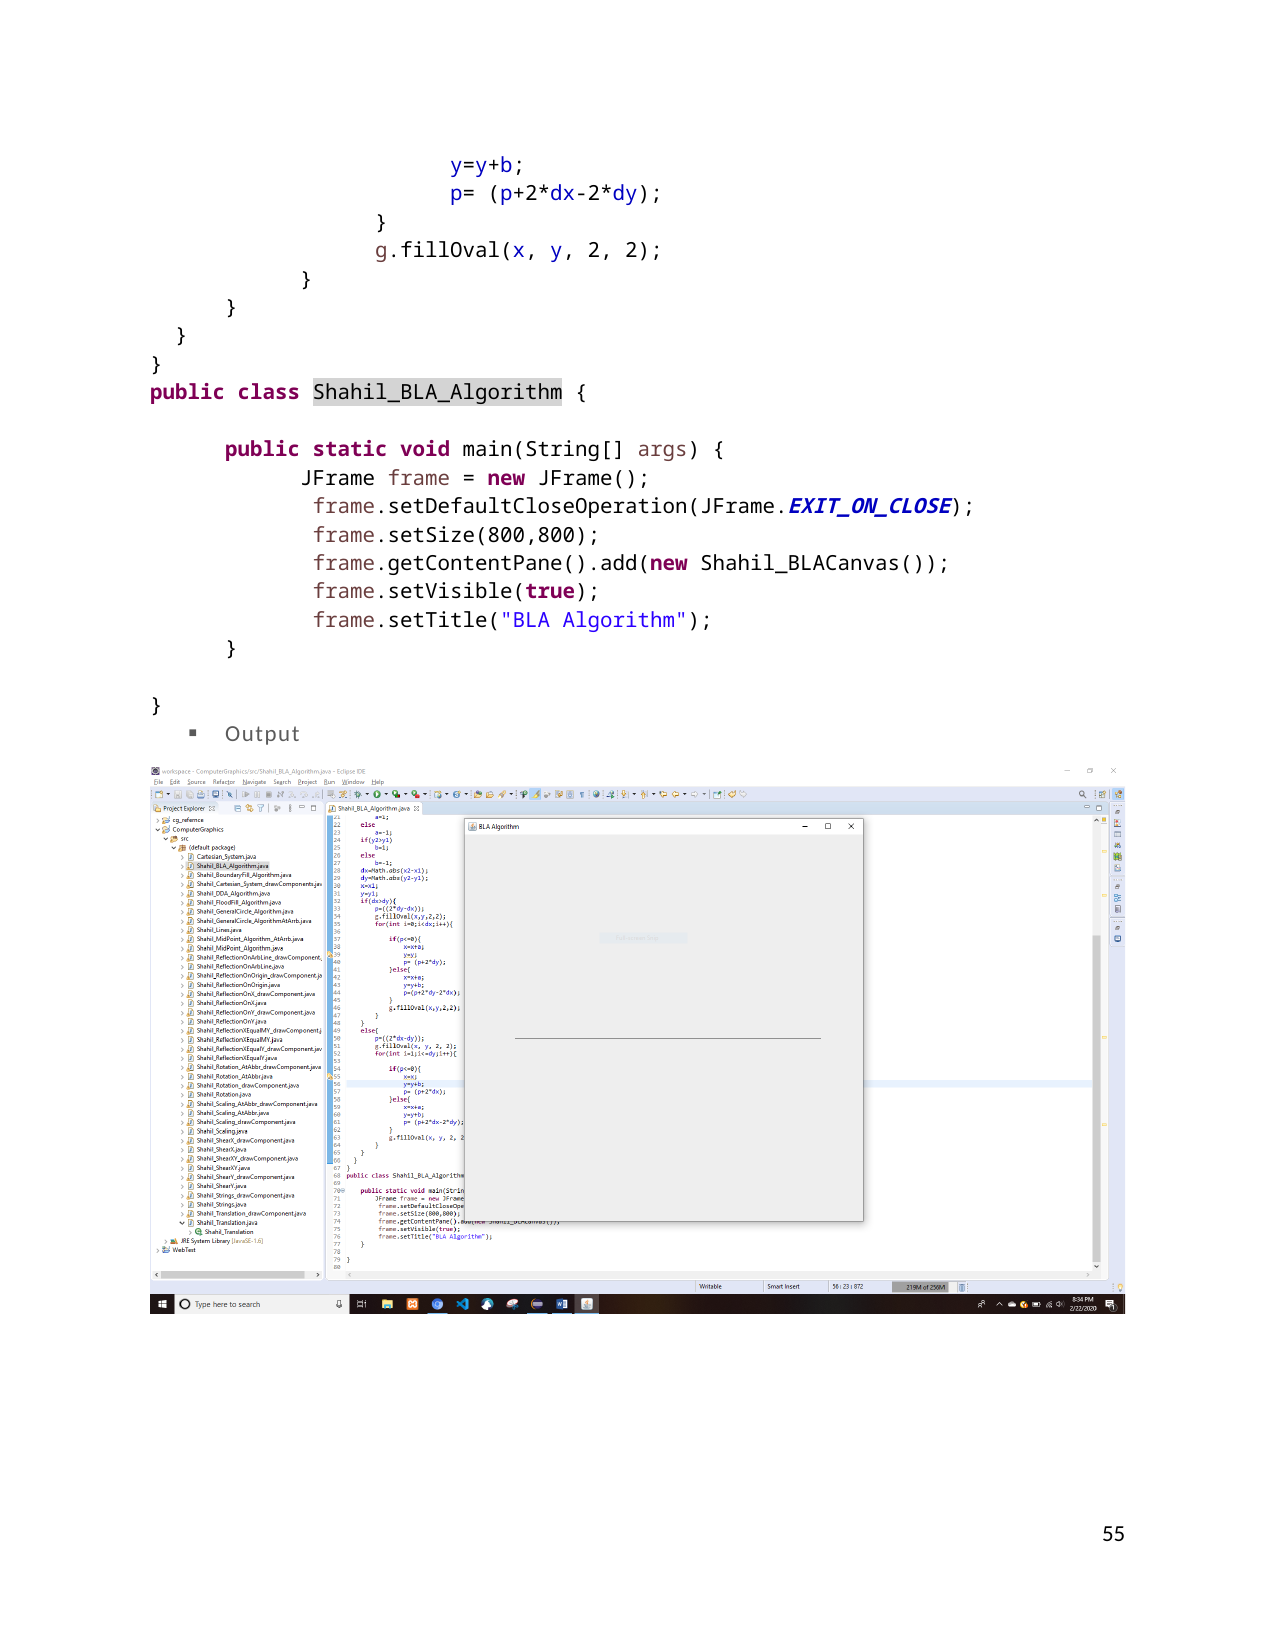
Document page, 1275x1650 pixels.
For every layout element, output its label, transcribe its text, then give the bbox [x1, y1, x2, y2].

text } [150, 207, 1125, 235]
text y=y+b; [150, 150, 1125, 178]
text frame.setDefaultCloseOperation(JFrame.EXIT_ON_CLOSE); [150, 491, 1125, 520]
text } [150, 292, 1125, 321]
text frame.getContentPane().add(new Shahil_BLACanvas()); [150, 548, 1125, 577]
text frame.setSize(800,800); [150, 520, 1125, 548]
text frame.setVisible(true); [150, 577, 1125, 605]
text g.fillOval(x, y, 2, 2); [150, 235, 1125, 264]
text frame.setTitle("BLA Algorithm"); [150, 605, 1125, 633]
text } [150, 690, 1125, 719]
picture [150, 765, 1125, 1314]
text } [150, 633, 1125, 662]
subtitle Output [187, 719, 1125, 747]
text public static void main(String[] args) { [150, 434, 1125, 463]
text public class Shahil_BLA_Algorithm { [150, 377, 1125, 406]
text } [150, 321, 1125, 349]
text p= (p+2*dx-2*dy); [150, 178, 1125, 207]
text } [150, 264, 1125, 292]
text } [150, 349, 1125, 377]
text JFrame frame = new JFrame(); [150, 463, 1125, 491]
